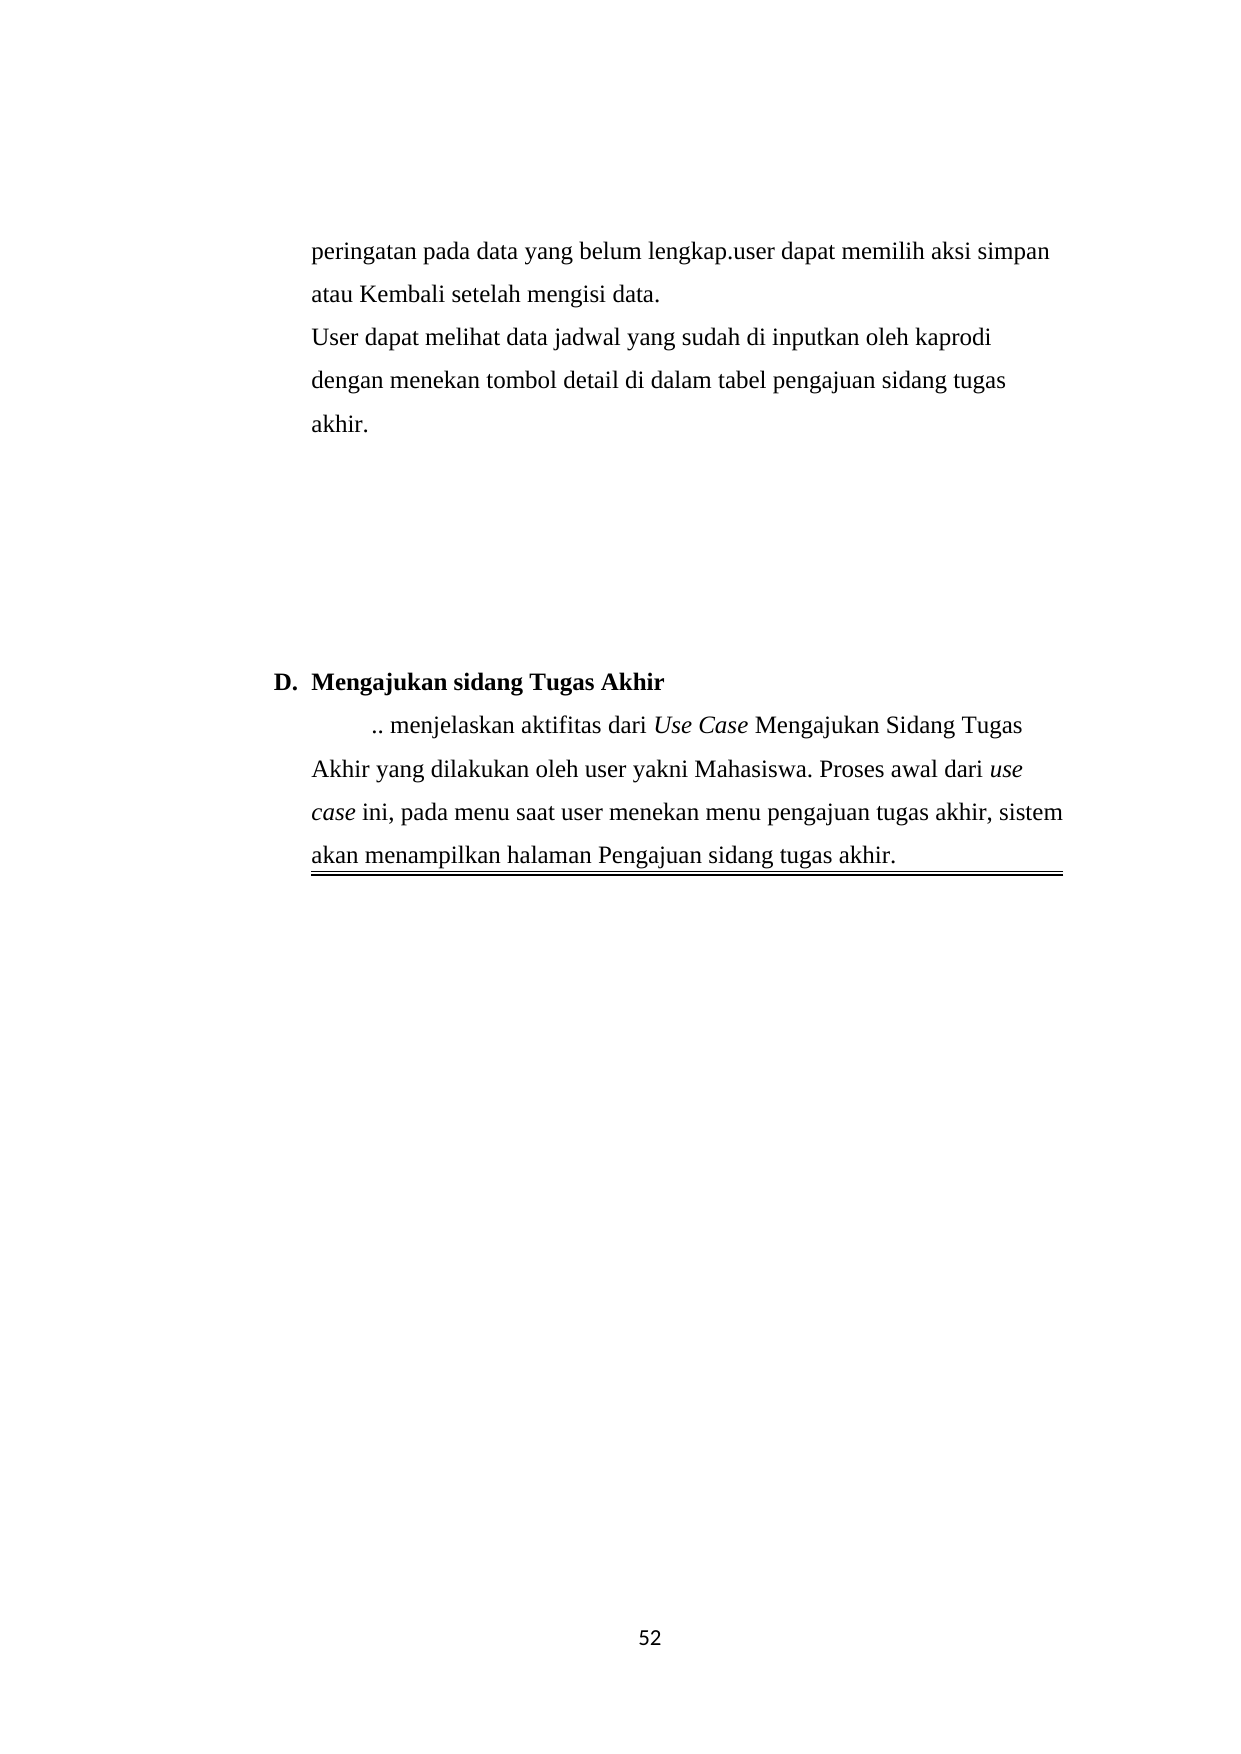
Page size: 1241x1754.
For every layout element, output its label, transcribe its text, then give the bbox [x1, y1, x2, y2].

list User dapat menambahkan data pengajuan baru dengan menekan tombol “tambah data” lalu sistem akan menampilkan form tambah data. Jika data yang dimasukan telah terisi dengan benar dan lengkap maka sistem akan menyimpan data tersebut. Jita tak lengkap, sistem akan menampilkan peringatan pada data yang belum lengkap.user dapat memilih aksi simpan atau Kembali setelah mengisi data. [311, 236, 1063, 308]
list .. menjelaskan aktifitas dari Use Case Mengajukan Sidang Tugas Akhir yang dilakukan oleh user yakni Mahasiswa. Proses awal dari use case ini, pada menu saat user menekan menu pengajuan tugas akhir, sistem akan menampilkan halaman Pengajuan sidang tugas akhir. [311, 711, 1063, 871]
list User dapat melihat data jadwal yang sudah di inputkan oleh kaprodi dengan menekan tombol detail di dalam tabel pengajuan sidang tugas akhir. [311, 322, 1063, 437]
list Mengajukan sidang Tugas Akhir [274, 667, 1063, 696]
